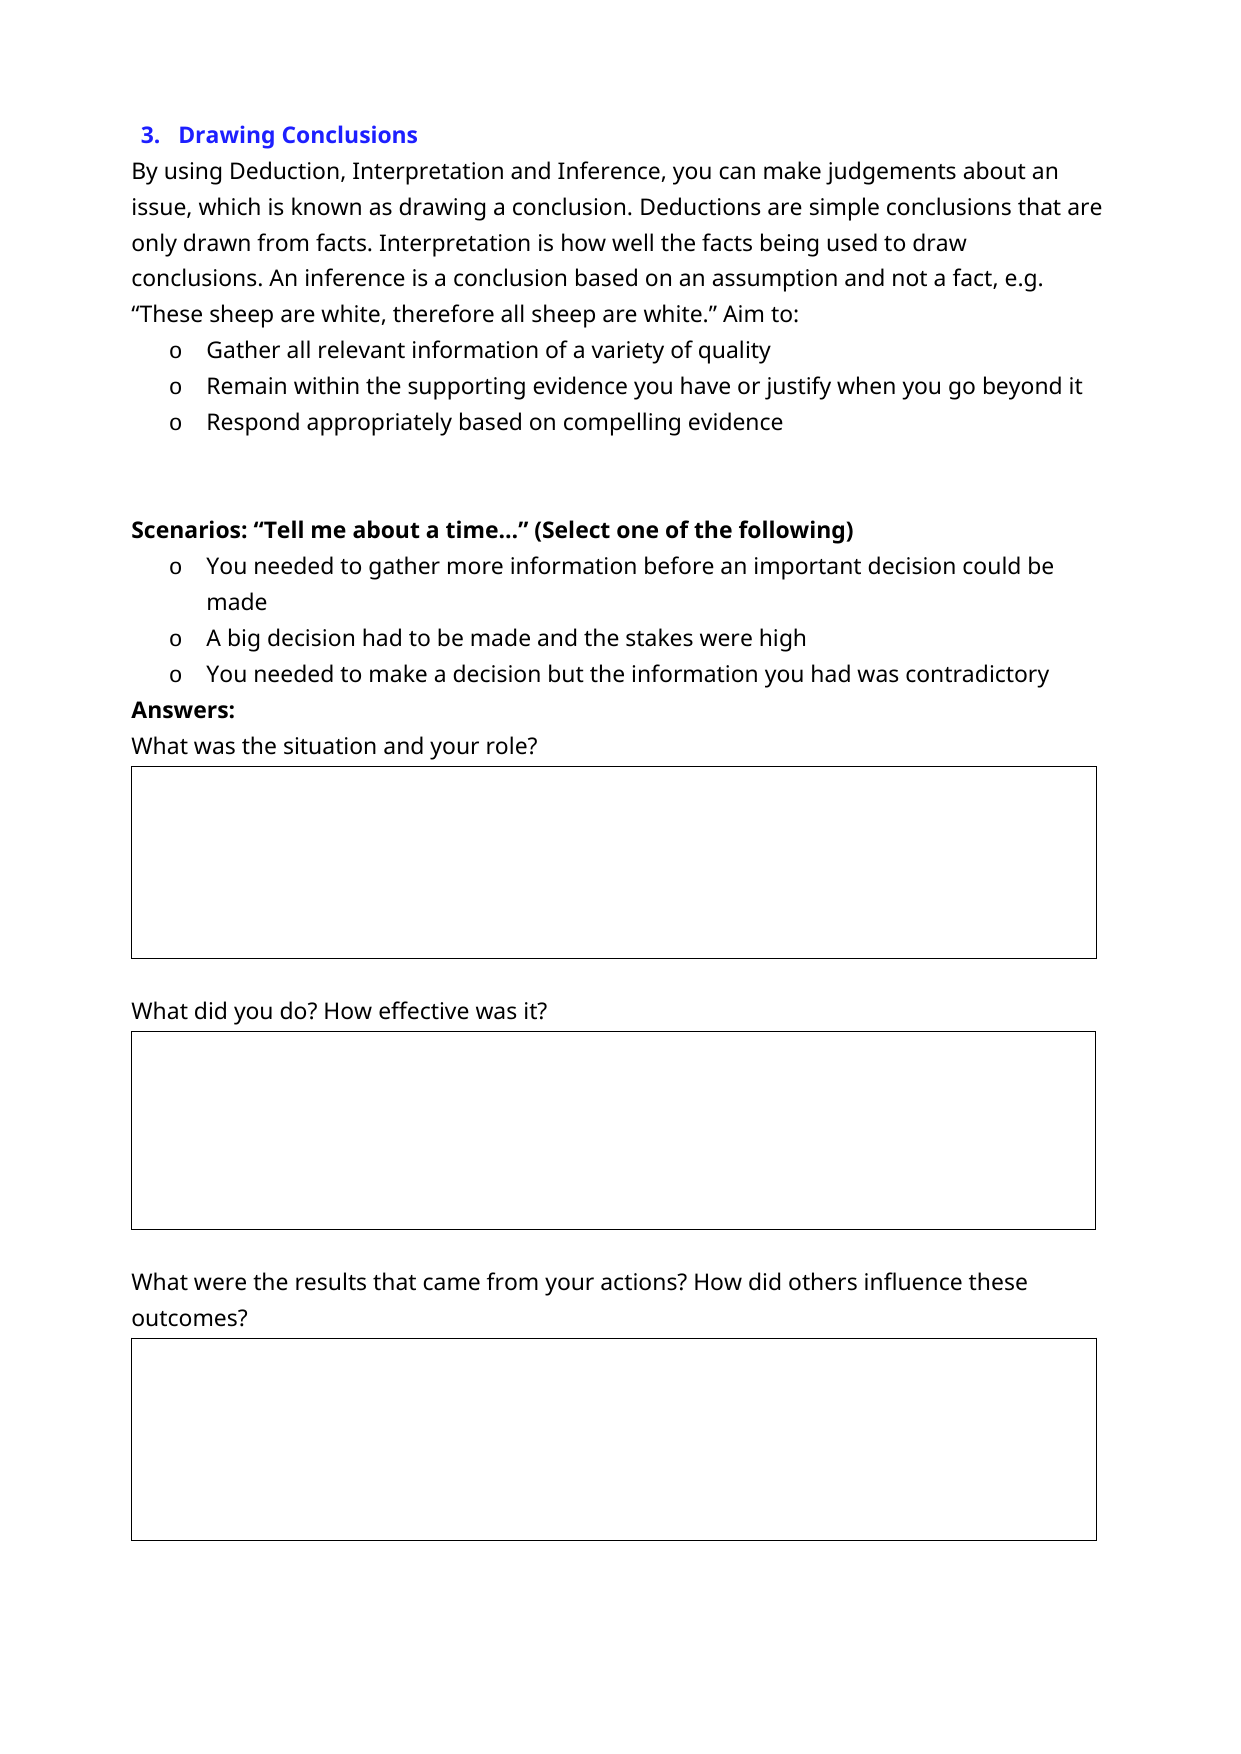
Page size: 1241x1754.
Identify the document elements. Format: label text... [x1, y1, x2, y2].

list Gather all relevant information of a variety of quality [169, 334, 1105, 366]
list You needed to gather more information before an important decision could be made [169, 550, 1105, 617]
table_header [132, 767, 1096, 958]
text Scenarios: “Tell me about a time…” (Select one of the following) [131, 514, 1105, 546]
list A big decision had to be made and the stakes were high [169, 622, 1105, 653]
text What did you do? How effective was it? [131, 995, 1105, 1026]
text What were the results that came from your actions? How did others influence these outcomes? [131, 1266, 1105, 1333]
table_header [132, 1339, 1096, 1540]
table_header [132, 1032, 1095, 1228]
list Remain within the supporting evidence you have or justify when you go beyond it [169, 370, 1105, 402]
text By using Deduction, Interpretation and Inference, you can make judgements about an issue, which is known as drawing a conclusion. Deductions are simple conclusions that are only drawn from facts. Interpretation is how well the facts being used to draw conclusions. An inference is a conclusion based on an assumption and not a fact, e.g. “These sheep are white, therefore all sheep are white.” Aim to: [131, 154, 1105, 329]
text Answers: [131, 694, 1105, 726]
list You needed to make a decision but the information you had was contradictory [169, 658, 1105, 689]
list Drawing Conclusions [141, 119, 1105, 150]
list Respond appropriately based on compelling evidence [169, 406, 1105, 438]
text What was the situation and your role? [131, 730, 1105, 761]
